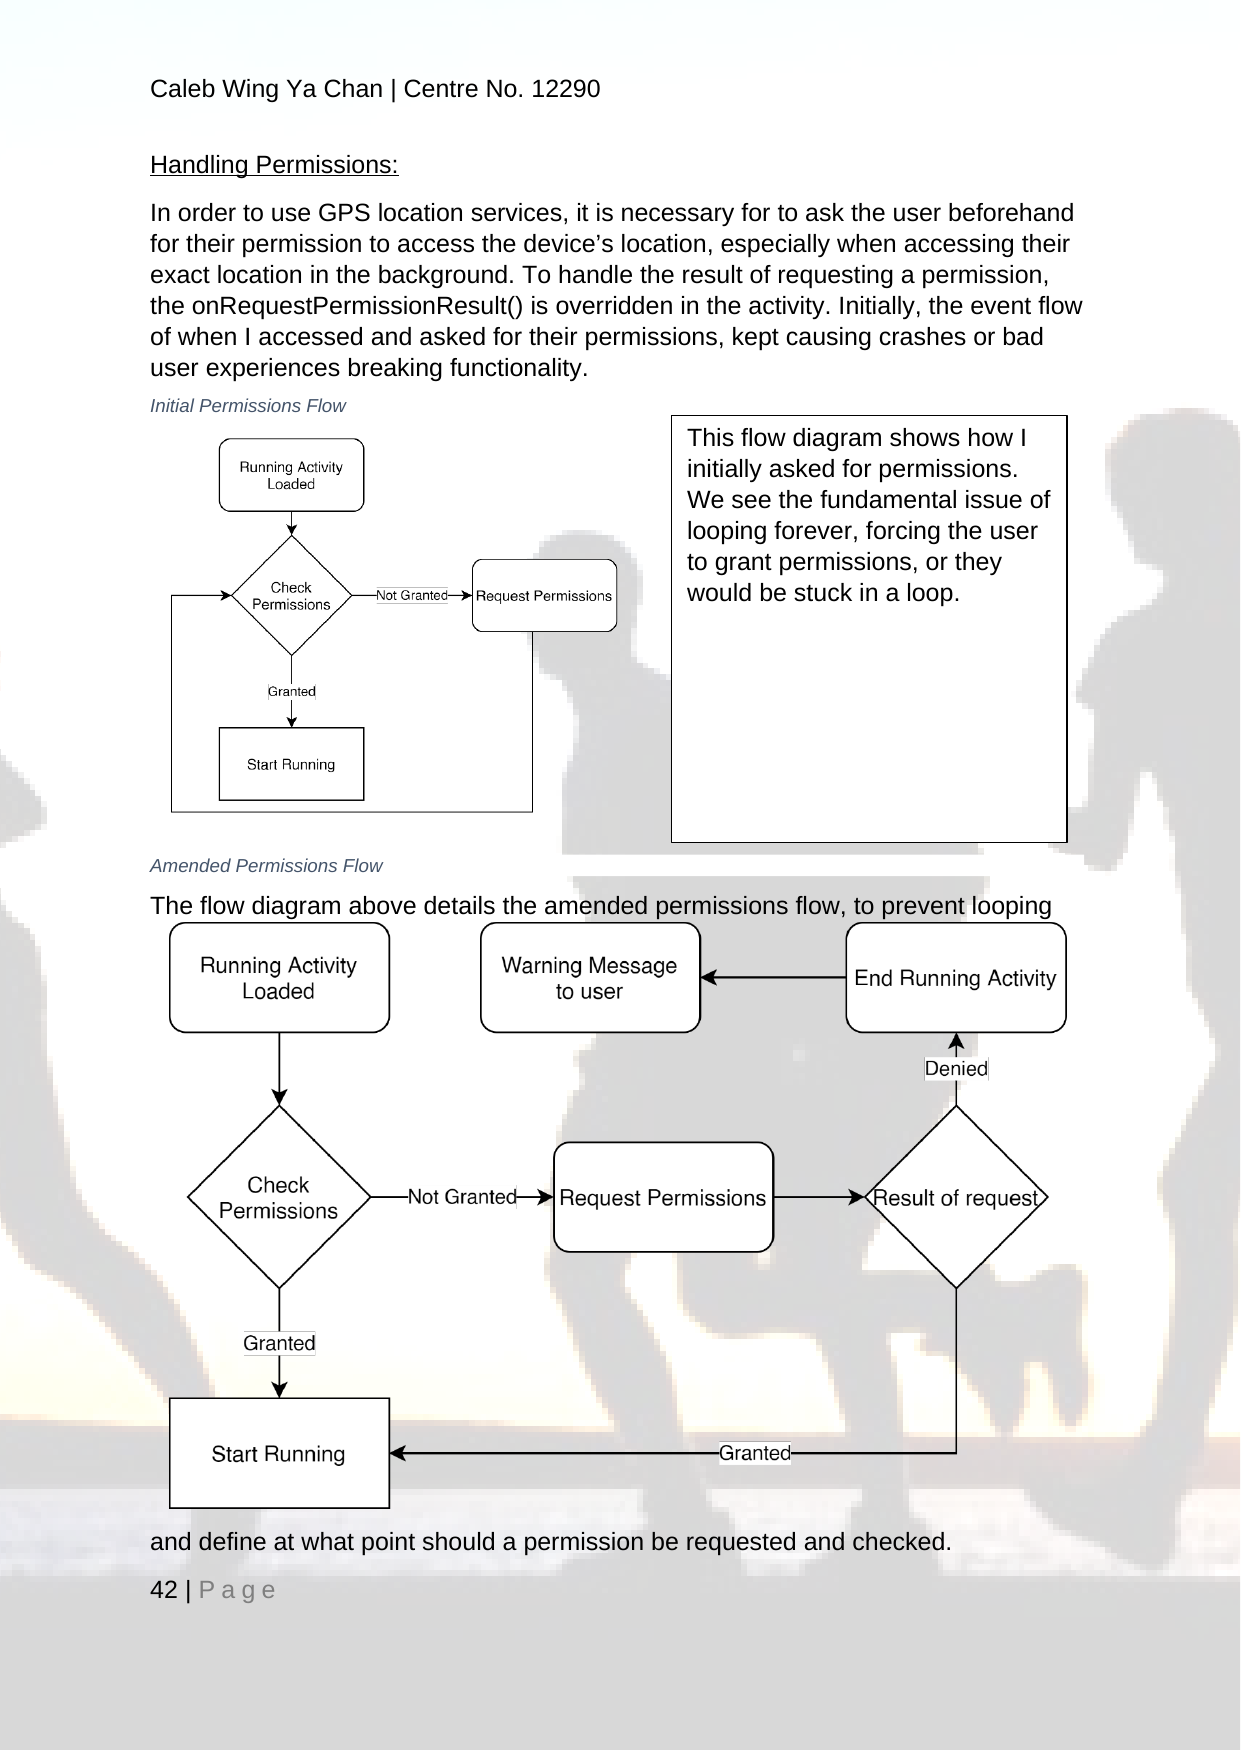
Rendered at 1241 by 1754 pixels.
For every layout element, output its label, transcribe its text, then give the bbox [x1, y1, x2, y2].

picture [150, 903, 1085, 1527]
picture [150, 427, 629, 834]
text In order to use GPS location services, it is necessary for to ask the user beforehand for their permission to access the device’s location, especially when accessing their exact location in the background. To handle the result of requesting a permission, the onRequestPermissionResult() is overridden in the activity. Initially, the event flow of when I accessed and asked for their permissions, kept causing crashes or bad user experiences breaking functionality. [150, 198, 1090, 382]
text Handling Permissions: [150, 150, 1090, 179]
